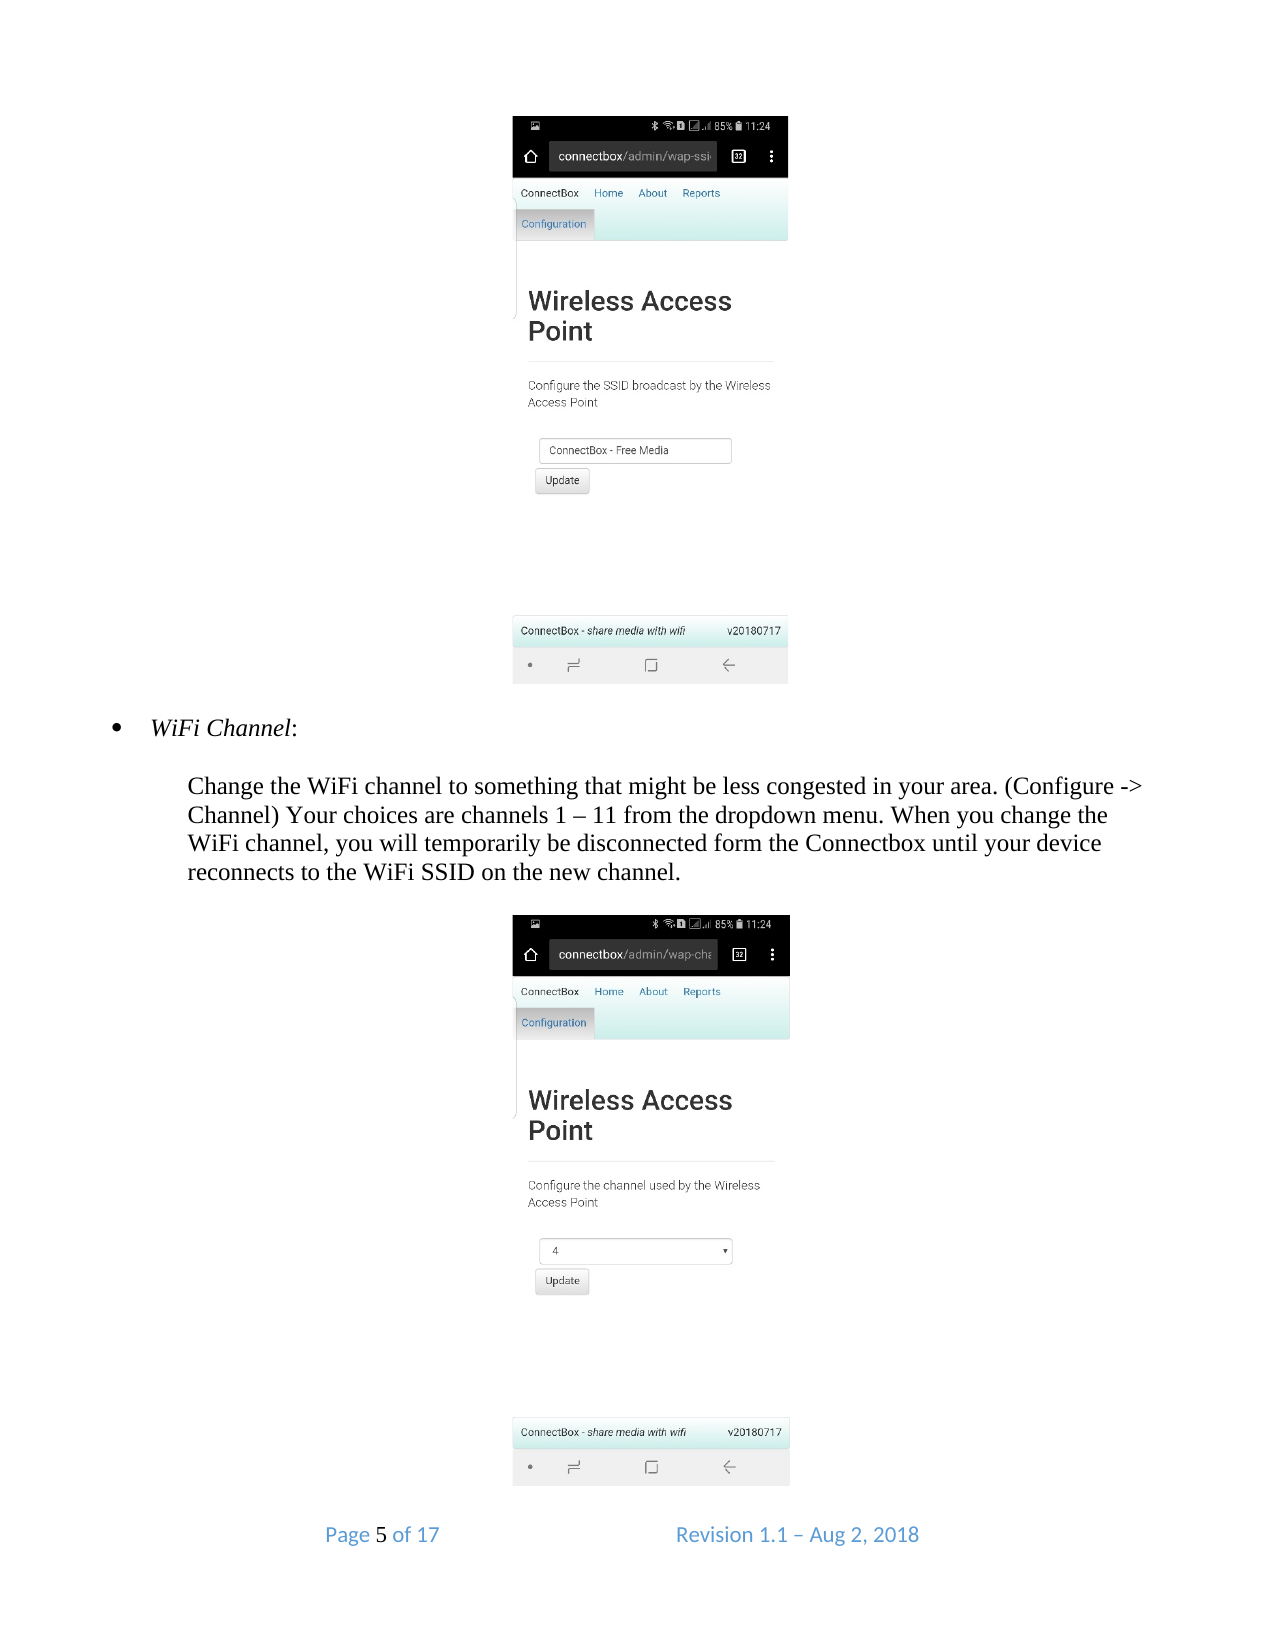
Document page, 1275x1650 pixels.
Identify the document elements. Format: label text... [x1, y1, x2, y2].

picture [512, 915, 790, 1486]
picture [512, 116, 789, 684]
list WiFi Channel: [112, 713, 1206, 742]
text Change the WiFi channel to something that might be less congested in your area. (Configure -> Channel) Your choices are channels 1 – 11 from the dropdown menu. When you change the WiFi channel, you will temporarily be disconnected form the Connectbox until your device reconnects to the WiFi SSID on the new channel. [187, 771, 1145, 886]
